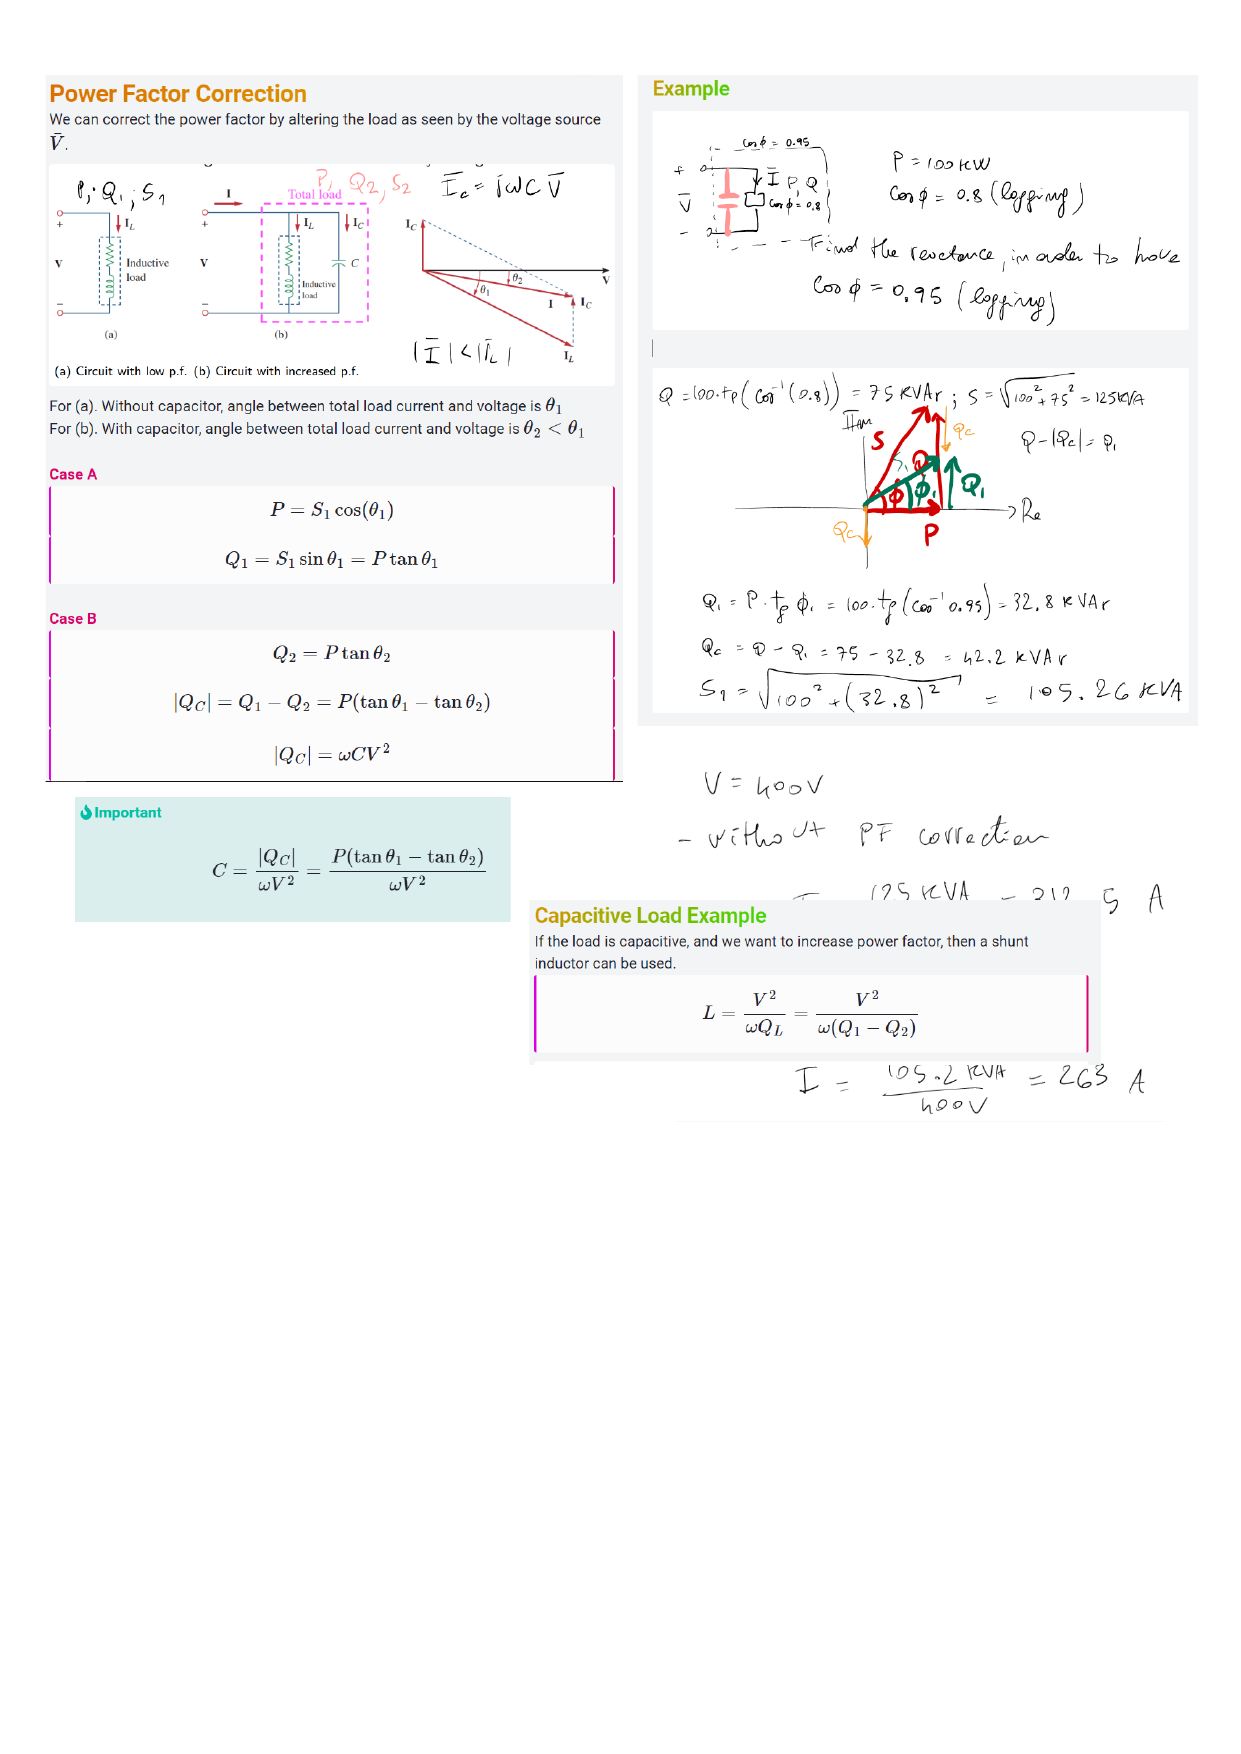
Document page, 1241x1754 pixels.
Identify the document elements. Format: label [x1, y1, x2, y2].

picture [637, 75, 1199, 726]
picture [529, 747, 1166, 1122]
picture [75, 797, 511, 922]
picture [45, 75, 623, 782]
